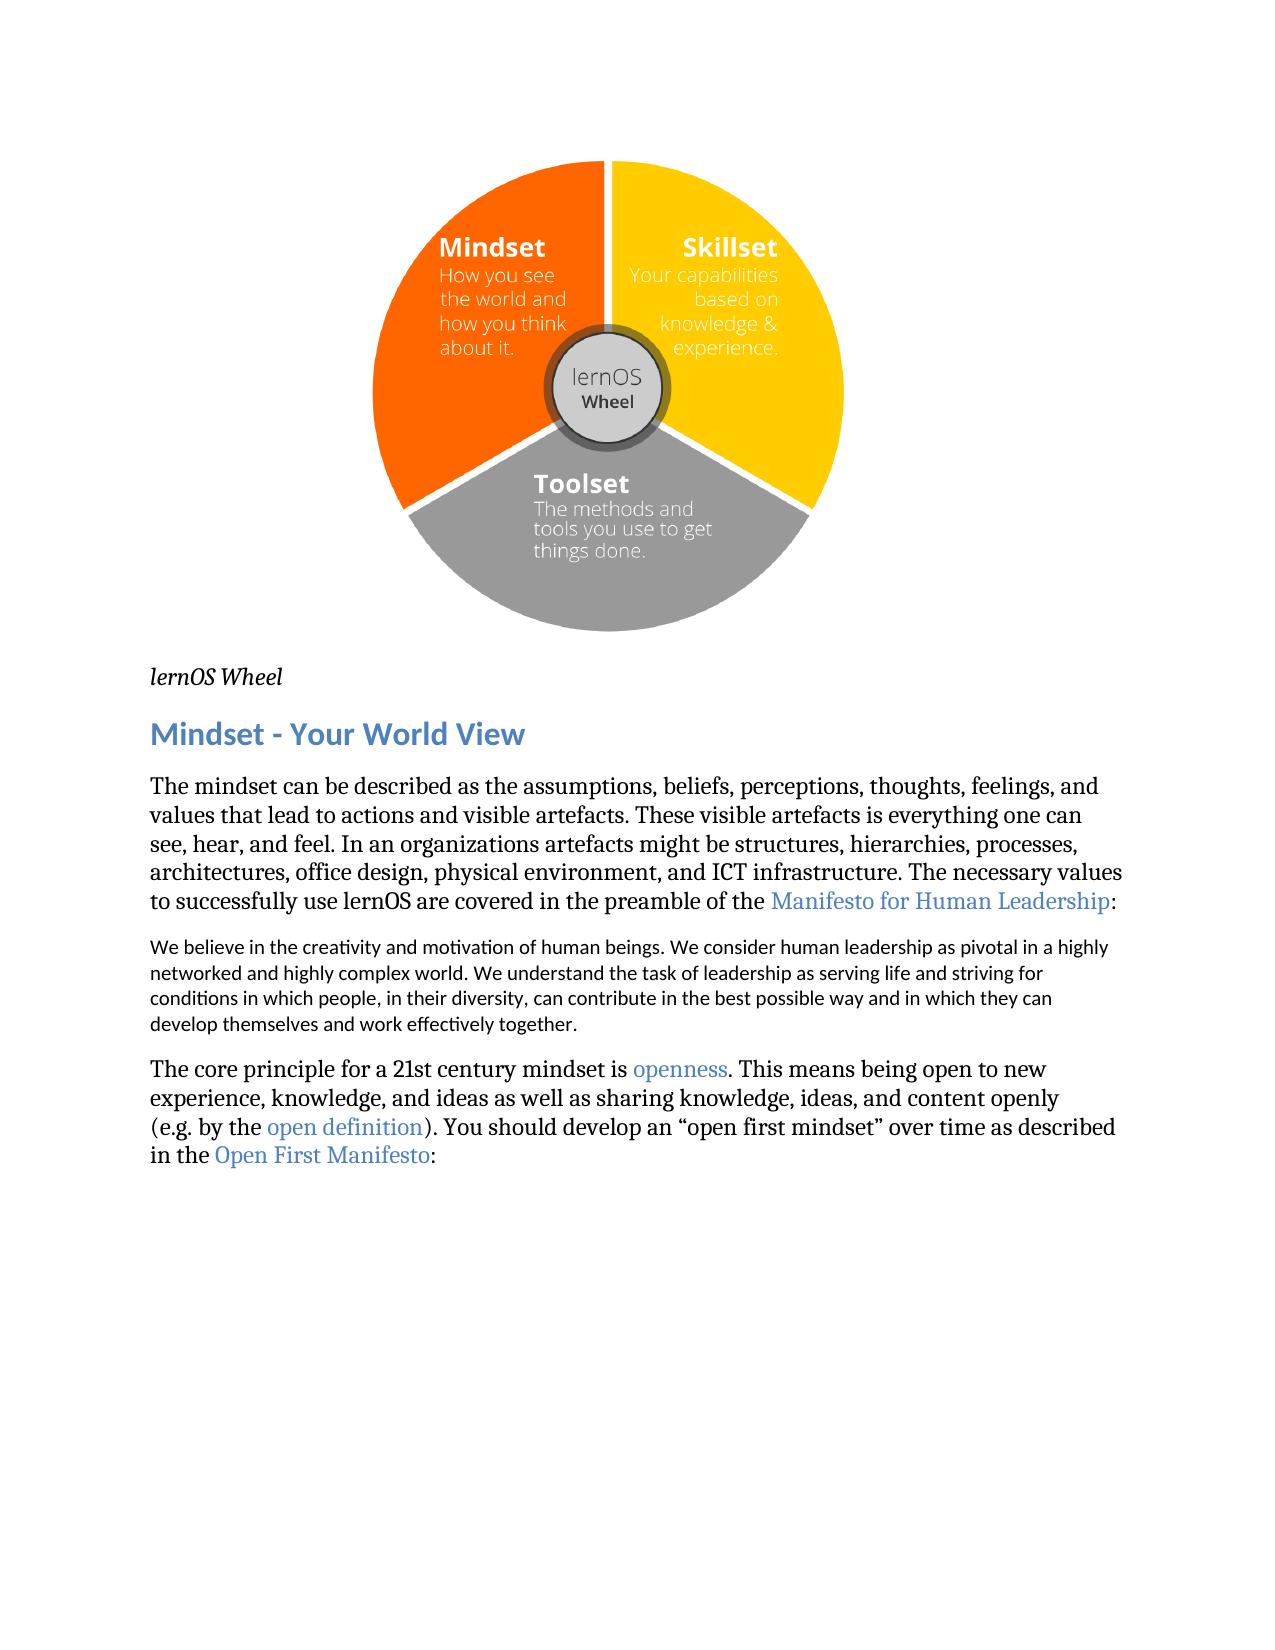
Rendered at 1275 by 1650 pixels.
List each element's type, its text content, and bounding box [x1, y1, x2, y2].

text The core principle for a 21st century mindset is openness. This means being open to new experience, knowledge, and ideas as well as sharing knowledge, ideas, and content openly (e.g. by the open definition). You should develop an “open first mindset” over time as described in the Open First Manifesto: [150, 1055, 1125, 1170]
text We believe in the creativity and motivation of human beings. We consider human leadership as pivotal in a highly networked and highly complex world. We understand the task of leadership as serving life and striving for conditions in which people, in their diversity, can contribute in the best possible way and in which they can develop themselves and work effectively together. [150, 934, 1125, 1036]
picture [168, 150, 1044, 643]
text lernOS Wheel [150, 663, 1125, 692]
subtitle Mindset - Your World View [150, 713, 1125, 753]
text The mindset can be described as the assumptions, beliefs, perceptions, thoughts, feelings, and values that lead to actions and visible artefacts. These visible artefacts is everything one can see, hear, and feel. In an organizations artefacts might be structures, hierarchies, processes, architectures, office design, physical environment, and ICT infrastructure. The necessary values to successfully use lernOS are covered in the preamble of the Manifesto for Human Leadership: [150, 772, 1125, 916]
